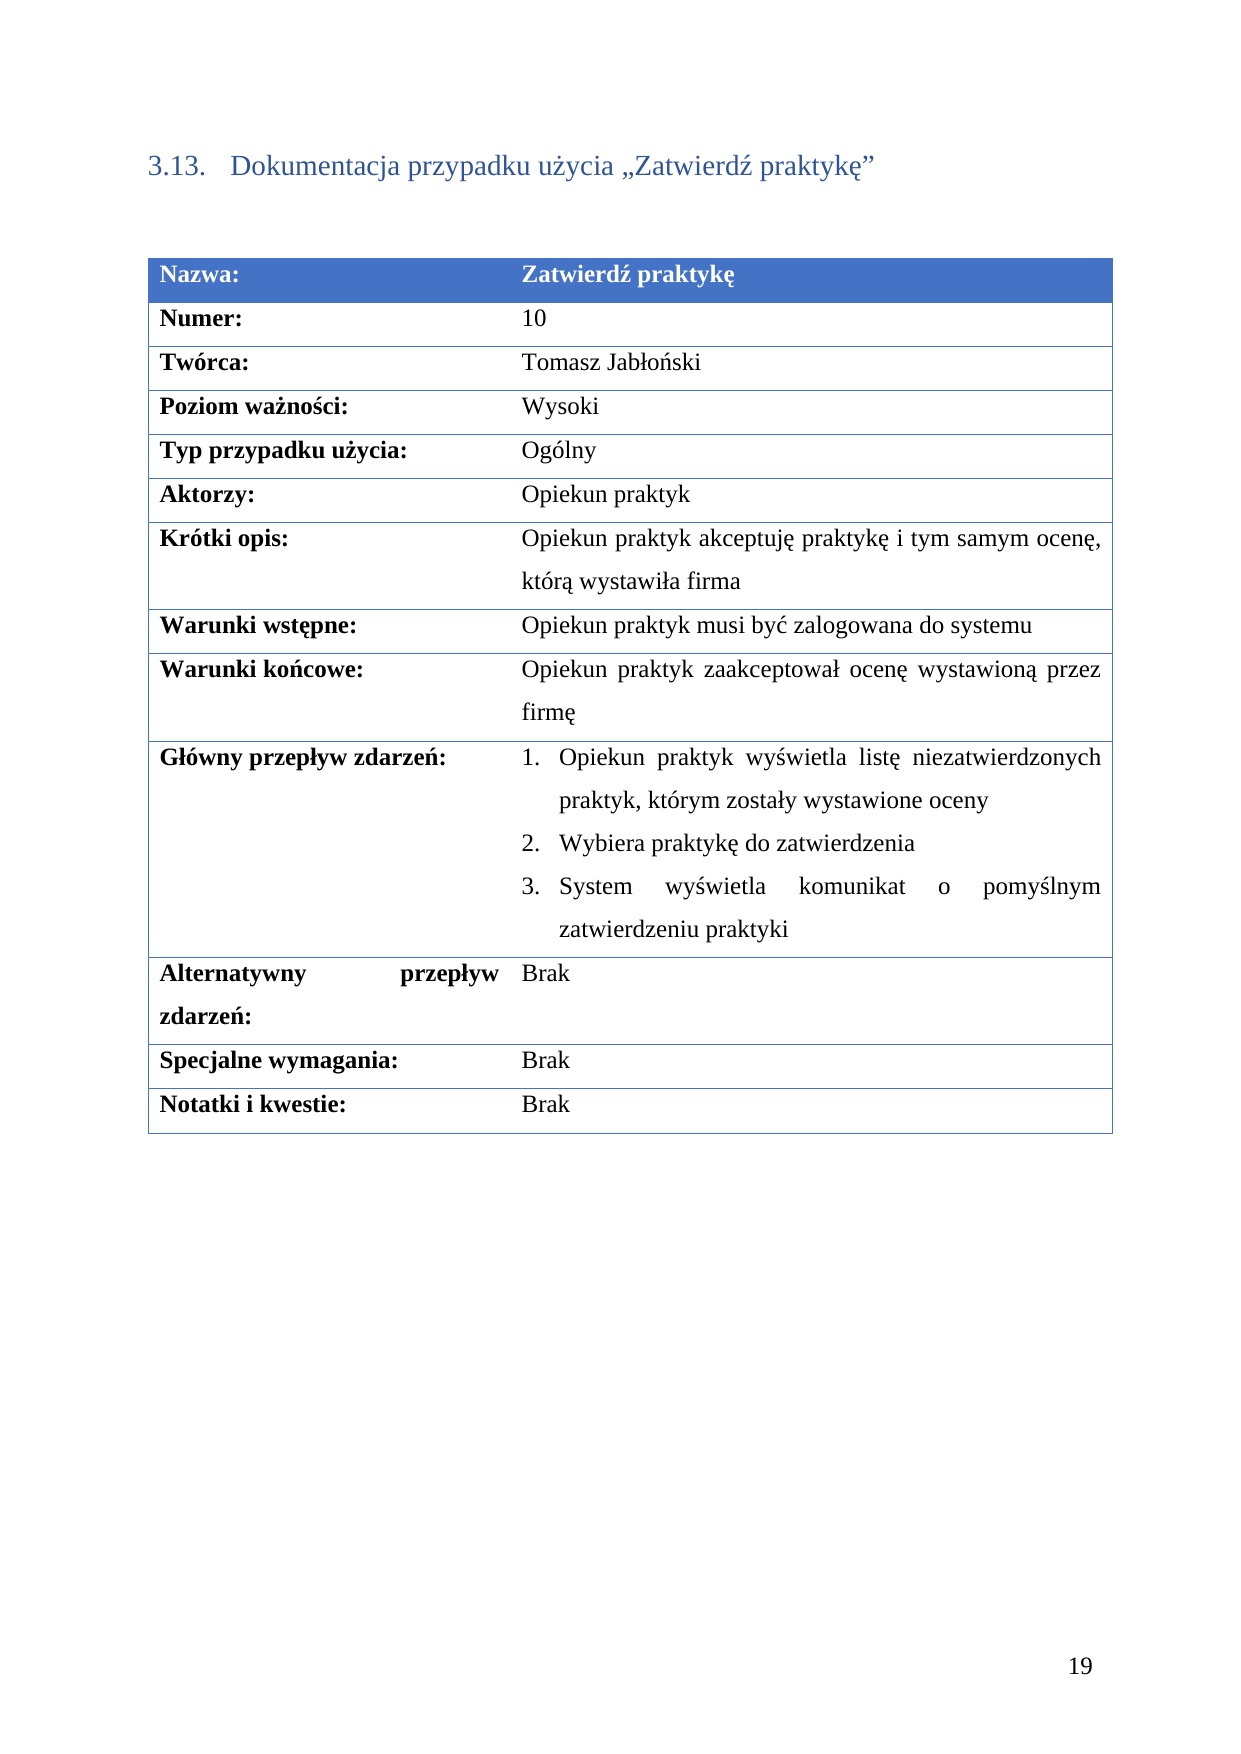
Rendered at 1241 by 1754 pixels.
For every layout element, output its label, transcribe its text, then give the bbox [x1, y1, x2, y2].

table_cell Poziom ważności: [149, 391, 510, 434]
table_cell Opiekun praktyk [510, 479, 1112, 522]
table_cell Krótki opis: [149, 523, 510, 609]
table_cell Brak [510, 1045, 1112, 1088]
table_cell Specjalne wymagania: [149, 1045, 510, 1088]
table_cell Alternatywny przepływ zdarzeń: [149, 958, 510, 1044]
table_cell Brak [510, 958, 1112, 1044]
table_cell Warunki końcowe: [149, 654, 510, 741]
table_cell 10 [510, 303, 1112, 346]
table_cell Opiekun praktyk musi być zalogowana do systemu [510, 610, 1112, 653]
table_cell Typ przypadku użycia: [149, 435, 510, 478]
table_cell Twórca: [149, 347, 510, 390]
table_cell Opiekun praktyk zaakceptował ocenę wystawioną przez firmę [510, 654, 1112, 741]
table_cell Wysoki [510, 391, 1112, 434]
table_cell Tomasz Jabłoński [510, 347, 1112, 390]
table_cell Aktorzy: [149, 479, 510, 522]
table_header Nazwa: [149, 259, 510, 302]
table_cell Ogólny [510, 435, 1112, 478]
table_cell Notatki i kwestie: [149, 1089, 510, 1132]
table_cell Warunki wstępne: [149, 610, 510, 653]
table_cell Główny przepływ zdarzeń: [149, 742, 510, 957]
table_cell Numer: [149, 303, 510, 346]
subtitle Dokumentacja przypadku użycia „Zatwierdź praktykę” [148, 148, 1093, 181]
table_cell Opiekun praktyk wyświetla listę niezatwierdzonych praktyk, którym zostały wystawione oceny Wybiera praktykę do zatwierdzenia System wyświetla komunikat o pomyślnym zatwierdzeniu praktyki [510, 742, 1112, 957]
table_header Zatwierdź praktykę [510, 259, 1112, 302]
table_cell Brak [510, 1089, 1112, 1132]
table_cell Opiekun praktyk akceptuję praktykę i tym samym ocenę, którą wystawiła firma [510, 523, 1112, 609]
